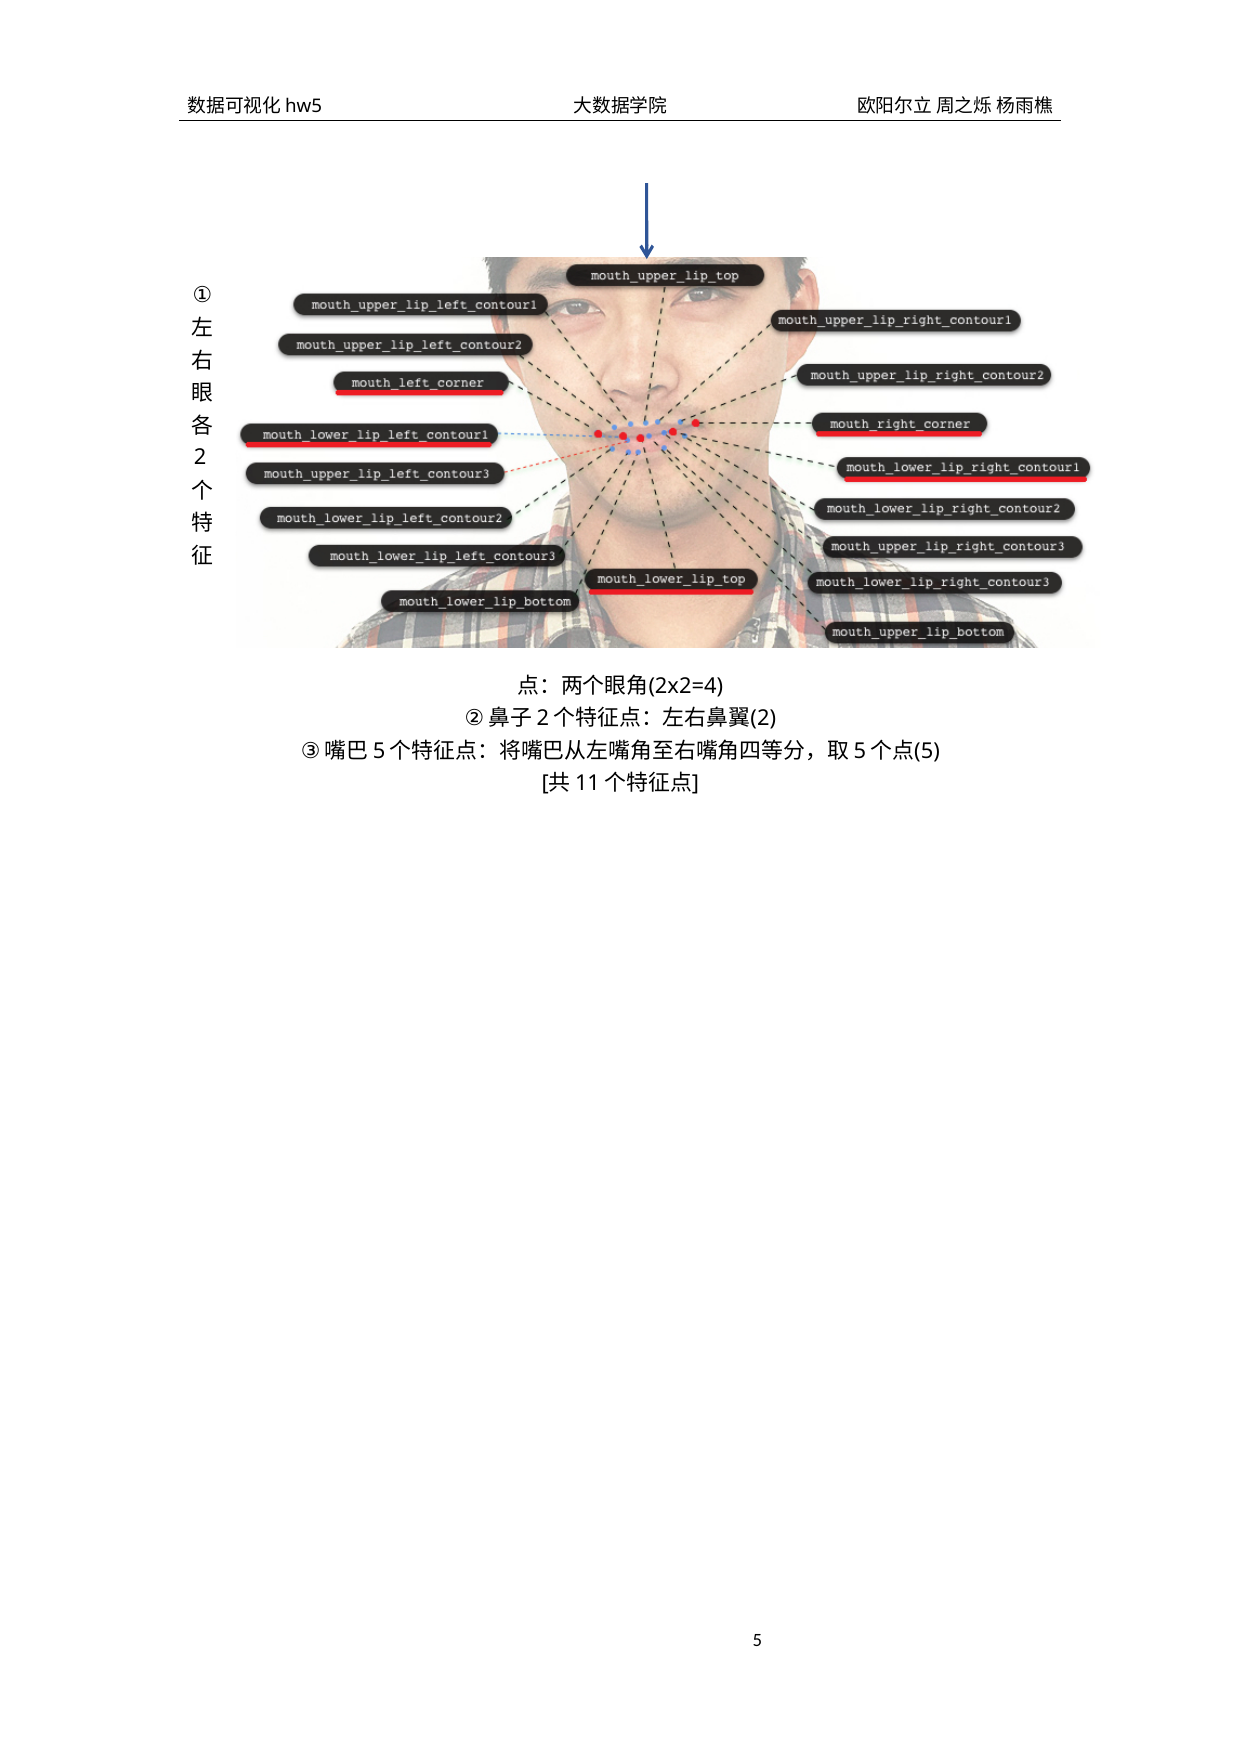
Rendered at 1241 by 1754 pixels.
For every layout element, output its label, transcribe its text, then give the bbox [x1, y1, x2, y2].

picture [235, 257, 1101, 648]
text ③嘴巴5个特征点：将嘴巴从左嘴角至右嘴角四等分，取5个点(5) [187, 732, 1053, 765]
text ②鼻子2个特征点：左右鼻翼(2) [187, 700, 1053, 732]
text [共11个特征点] [187, 765, 1053, 797]
